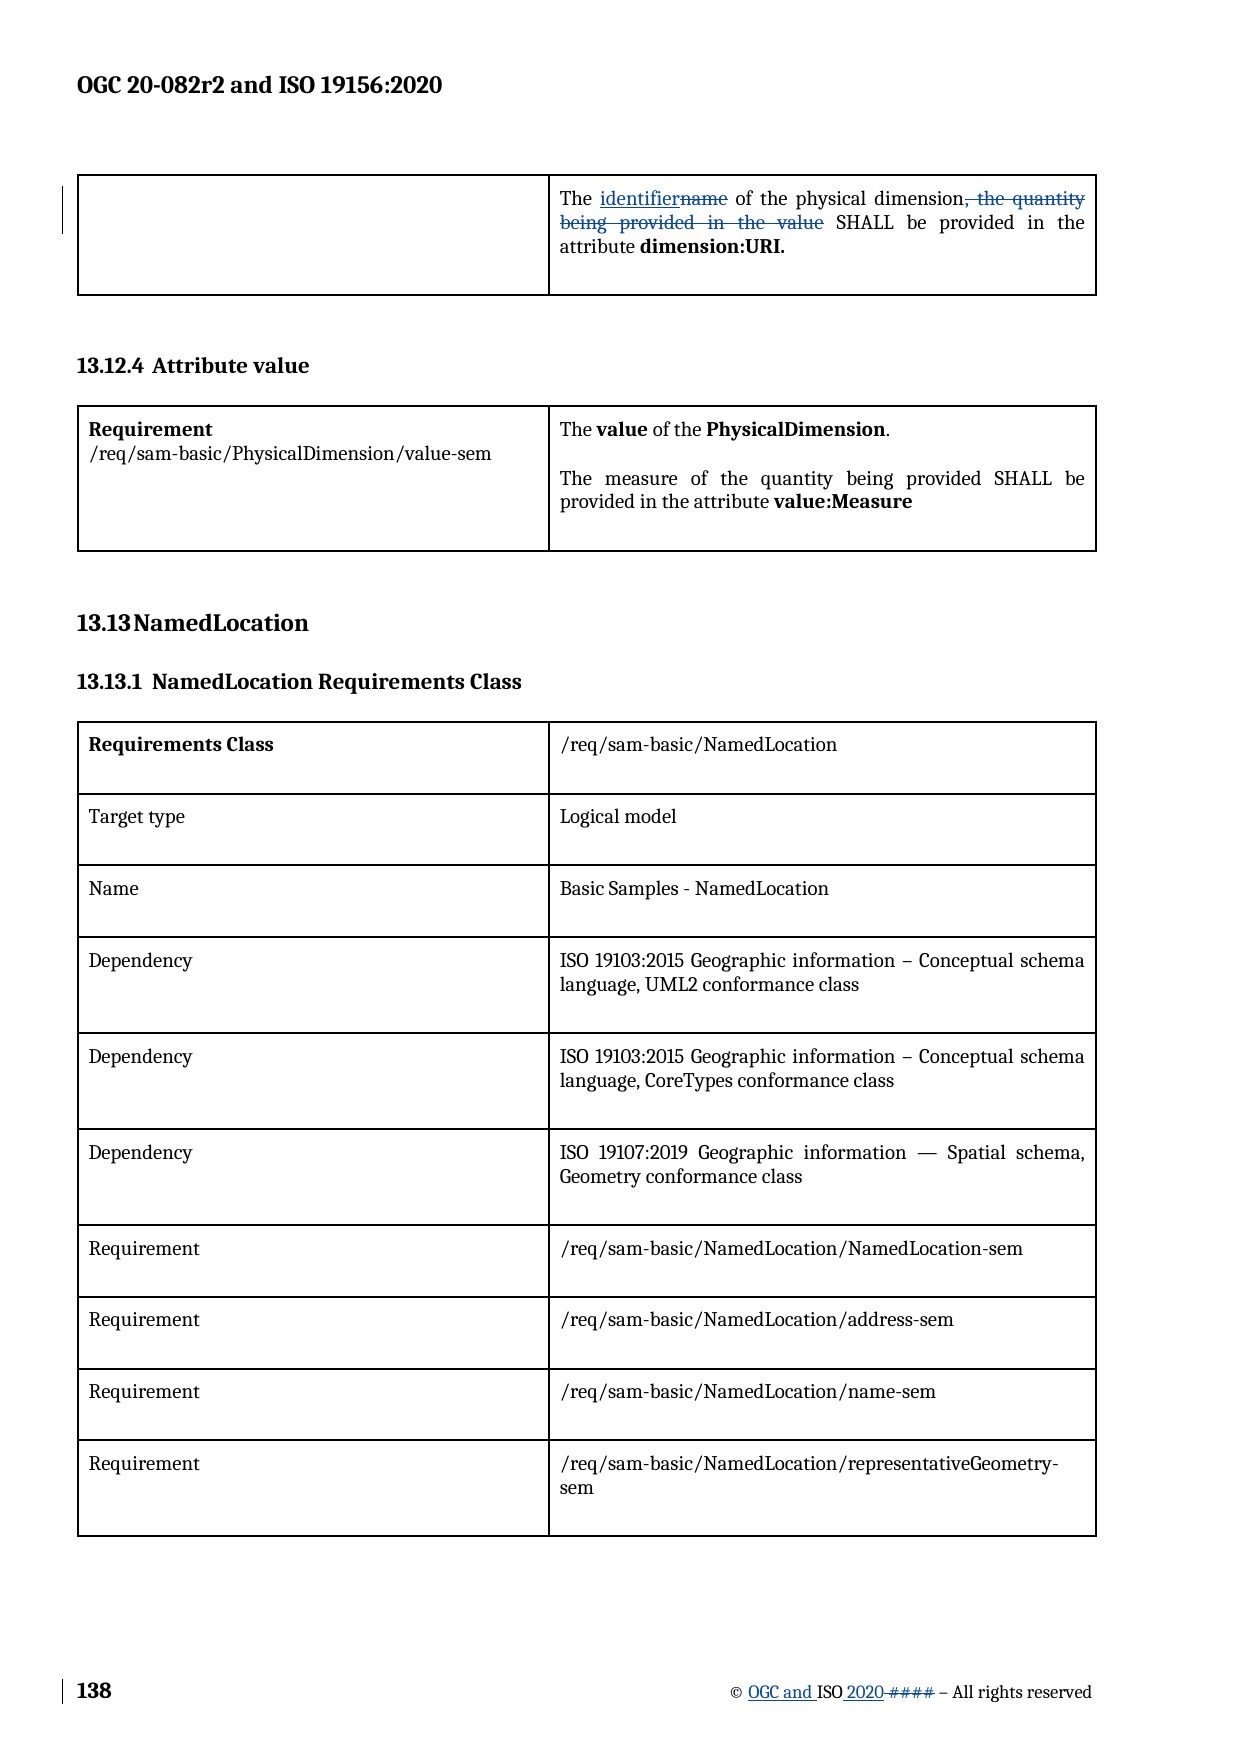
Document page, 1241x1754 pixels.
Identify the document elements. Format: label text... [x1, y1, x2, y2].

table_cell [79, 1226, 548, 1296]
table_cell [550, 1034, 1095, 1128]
subtitle NamedLocation [77, 609, 1092, 638]
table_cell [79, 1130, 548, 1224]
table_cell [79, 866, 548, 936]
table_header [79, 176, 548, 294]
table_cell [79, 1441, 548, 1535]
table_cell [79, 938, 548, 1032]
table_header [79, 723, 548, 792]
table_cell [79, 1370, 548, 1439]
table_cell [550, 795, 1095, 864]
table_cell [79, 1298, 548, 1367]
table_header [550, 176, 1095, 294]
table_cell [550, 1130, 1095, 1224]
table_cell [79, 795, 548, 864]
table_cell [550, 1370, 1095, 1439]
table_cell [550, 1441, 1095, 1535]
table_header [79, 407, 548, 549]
subtitle NamedLocation Requirements Class [77, 669, 1092, 696]
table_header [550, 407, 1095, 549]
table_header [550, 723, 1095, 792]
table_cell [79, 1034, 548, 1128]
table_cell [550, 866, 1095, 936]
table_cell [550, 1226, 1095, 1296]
subtitle Attribute value [77, 353, 1092, 380]
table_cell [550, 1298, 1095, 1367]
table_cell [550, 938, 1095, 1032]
